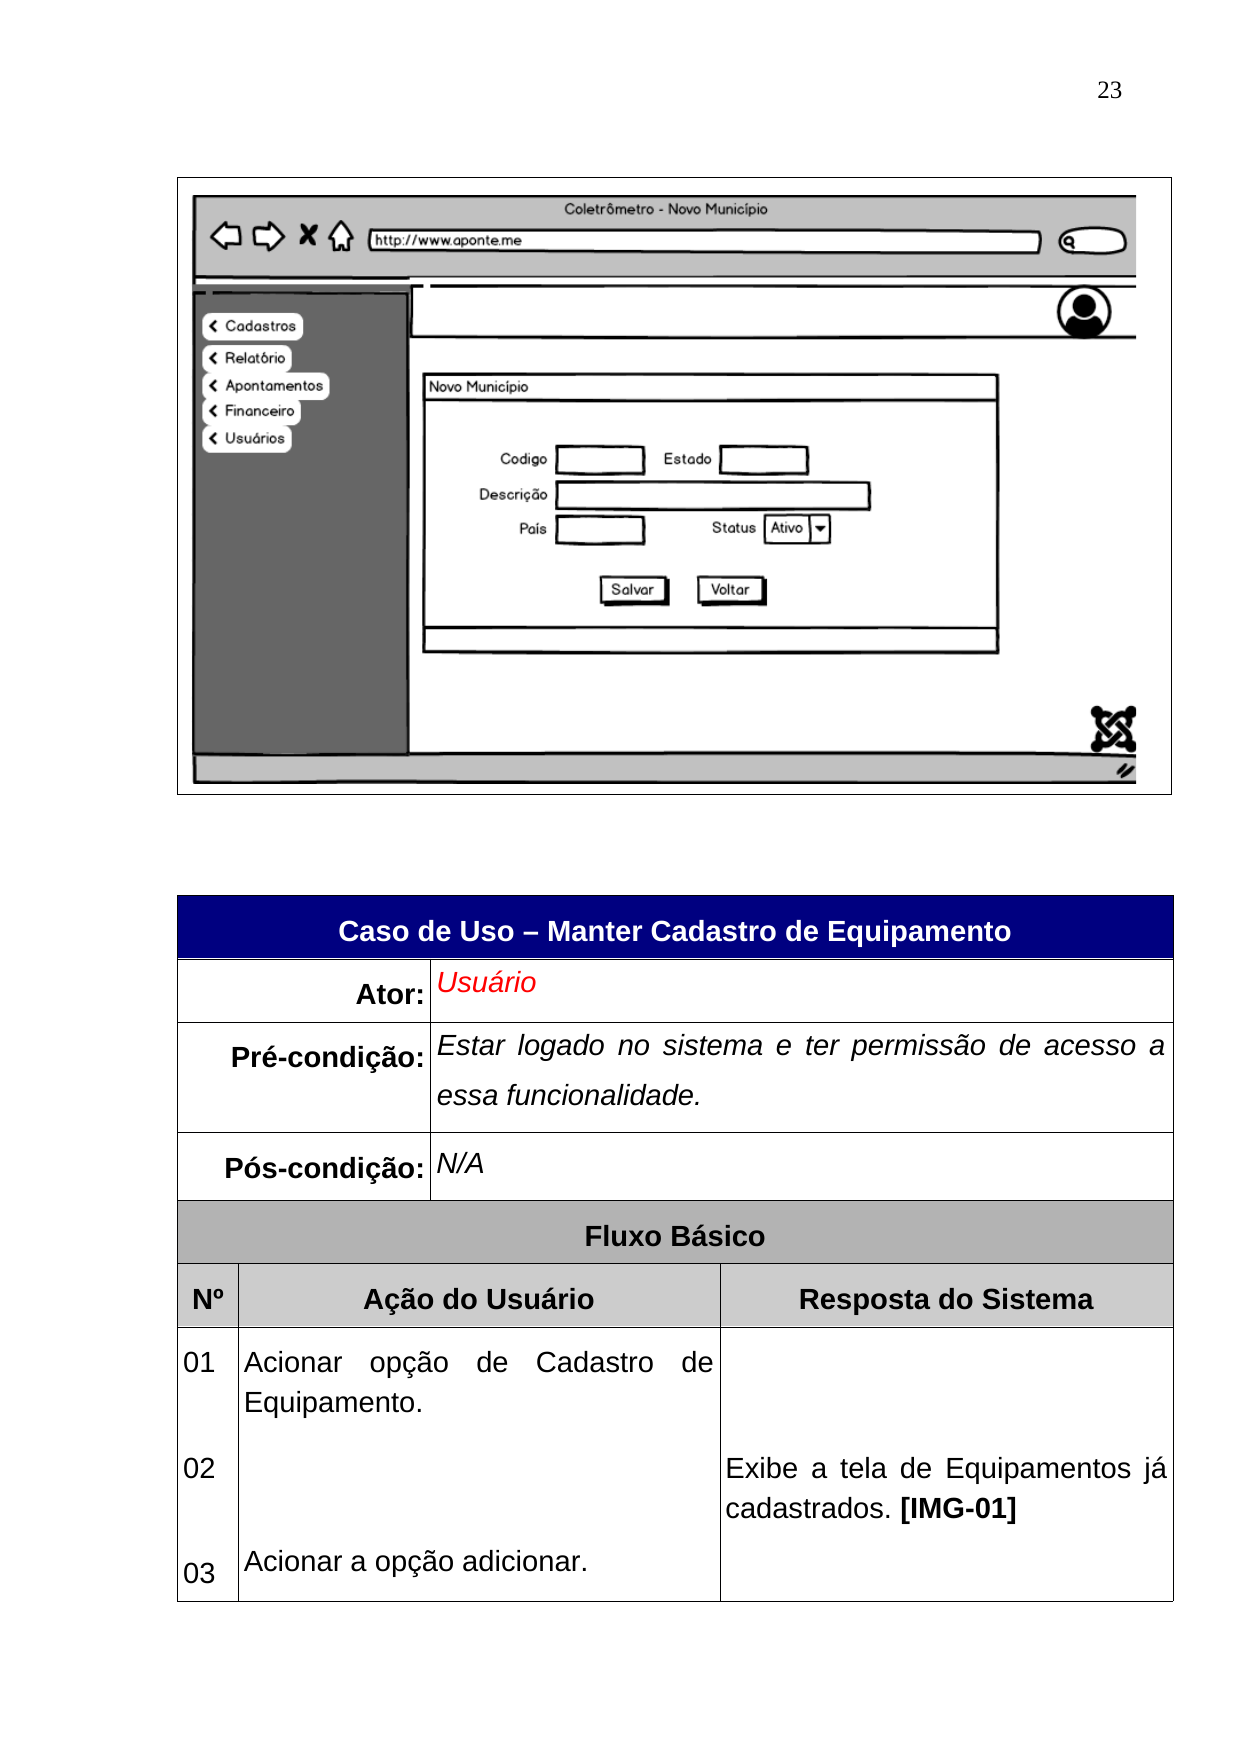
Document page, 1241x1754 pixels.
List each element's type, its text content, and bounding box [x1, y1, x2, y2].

table_header Caso de Uso – Manter Cadastro de Equipamento [178, 896, 1173, 958]
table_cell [721, 1328, 1173, 1601]
table_cell Resposta do Sistema [721, 1264, 1173, 1326]
table_cell Pós-condição: [178, 1133, 430, 1200]
table_cell Fluxo Básico [178, 1201, 1173, 1263]
table_cell Estar logado no sistema e ter permissão de acesso a essa funcionalidade. [431, 1023, 1173, 1132]
picture [191, 195, 1137, 784]
table_cell Ação do Usuário [239, 1264, 720, 1326]
table_cell Usuário [431, 960, 1173, 1022]
table_cell N/A [431, 1133, 1173, 1200]
table_cell Pré-condição: [178, 1023, 430, 1132]
table_cell Ator: [178, 960, 430, 1022]
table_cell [239, 1328, 720, 1601]
table_cell IMG-01 IMG-02 [178, 178, 1171, 794]
table_cell Nº [178, 1264, 238, 1326]
table_cell 01 02 03 04 05 06 [178, 1328, 238, 1601]
